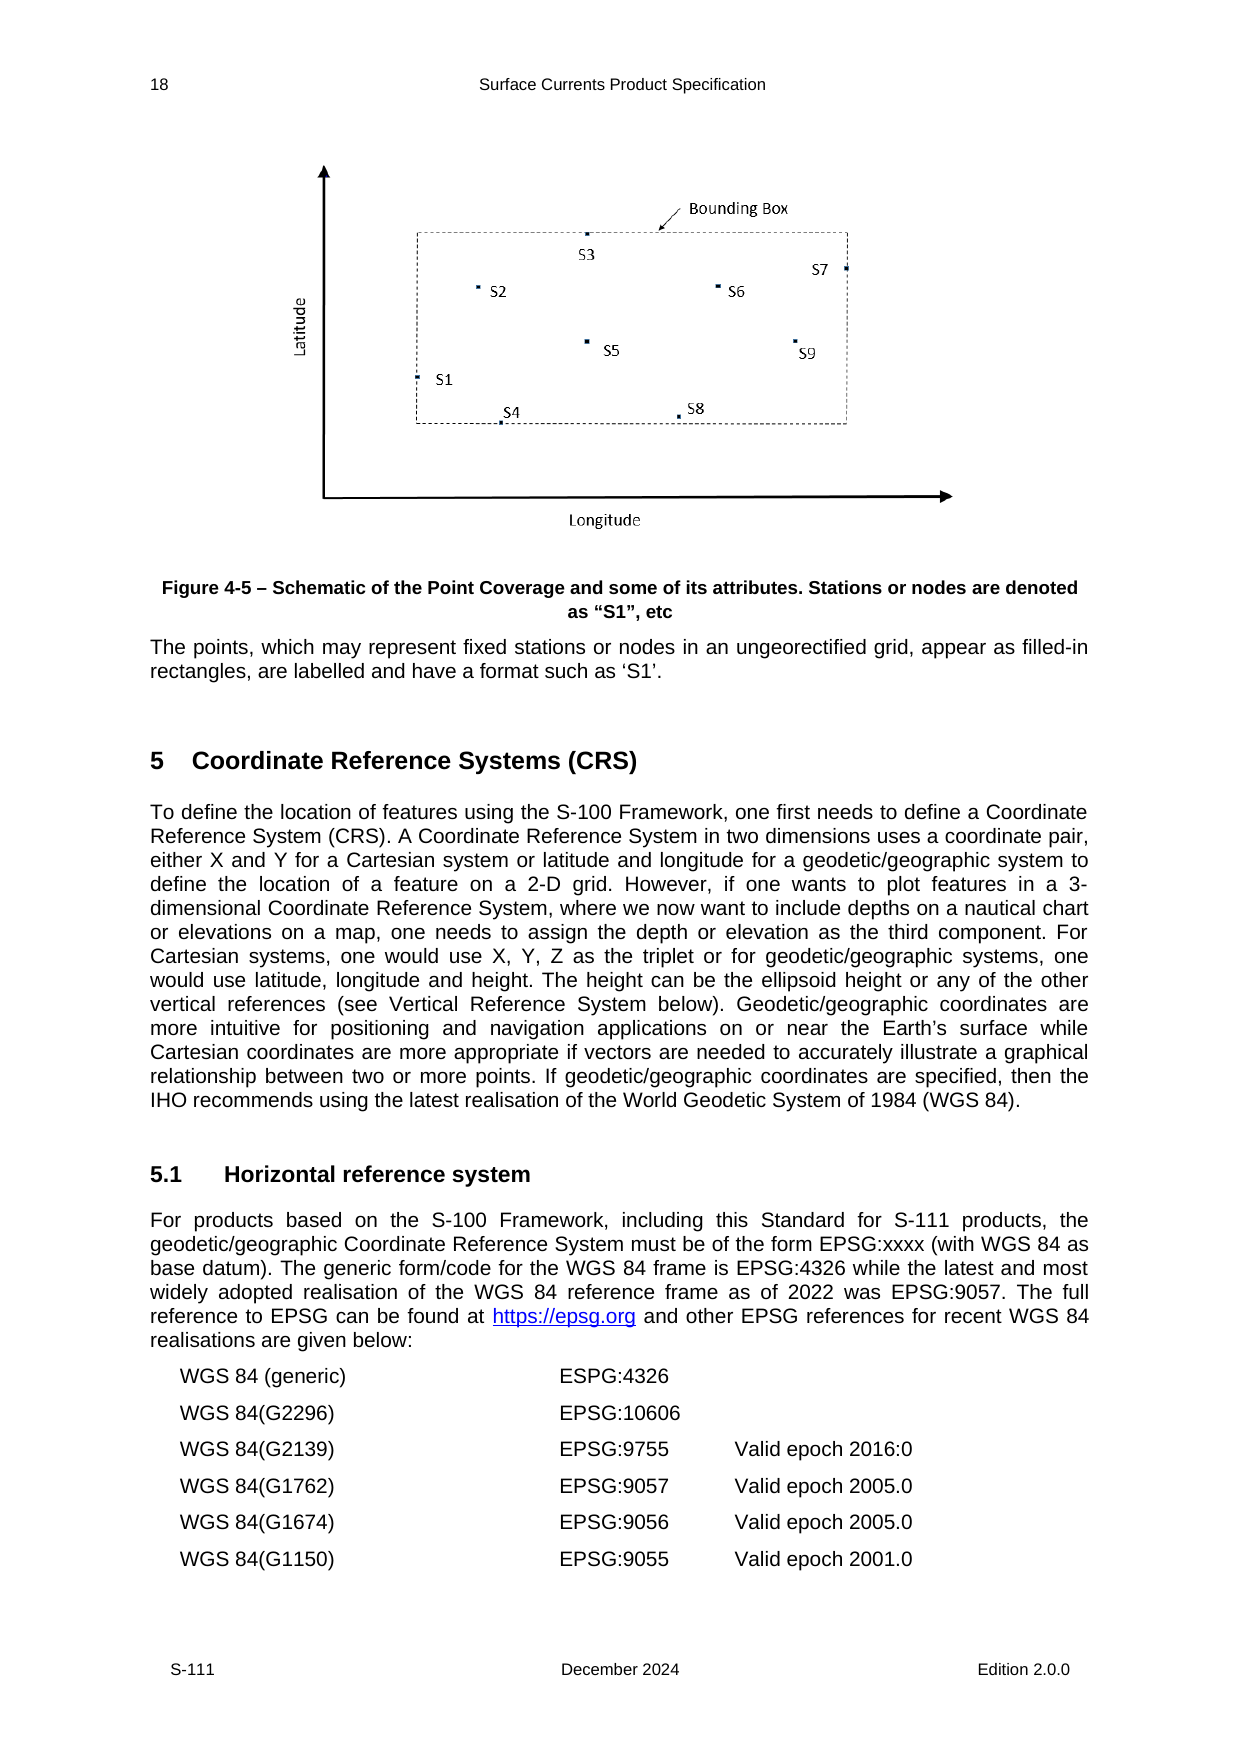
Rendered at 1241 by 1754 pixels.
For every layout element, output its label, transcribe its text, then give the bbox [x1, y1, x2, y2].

text WGS 84(G2139) EPSG:9755 Valid epoch 2016:0 [179, 1437, 1090, 1461]
text WGS 84 (generic) ESPG:4326 [179, 1364, 1090, 1388]
text WGS 84(G1674) EPSG:9056 Valid epoch 2005.0 [179, 1510, 1090, 1534]
subtitle Coordinate Reference Systems (CRS) [150, 747, 1090, 775]
text WGS 84(G2296) EPSG:10606 [179, 1401, 1090, 1424]
text For products based on the S-100 Framework, including this Standard for S-111 products, the geodetic/geographic Coordinate Reference System must be of the form EPSG:xxxx (with WGS 84 as base datum). The generic form/code for the WGS 84 frame is EPSG:4326 while the latest and most widely adopted realisation of the WGS 84 reference frame as of 2022 was EPSG:9057. The full reference to EPSG can be found at https://epsg.org and other EPSG references for recent WGS 84 realisations are given below: [150, 1208, 1090, 1352]
text To define the location of features using the S-100 Framework, one first needs to define a Coordinate Reference System (CRS). A Coordinate Reference System in two dimensions uses a coordinate pair, either X and Y for a Cartesian system or latitude and longitude for a geodetic/geographic system to define the location of a feature on a 2-D grid. However, if one wants to plot features in a 3-dimensional Coordinate Reference System, where we now want to include depths on a nautical chart or elevations on a map, one needs to assign the depth or elevation as the third component. For Cartesian systems, one would use X, Y, Z as the triplet or for geodetic/geographic systems, one would use latitude, longitude and height. The height can be the ellipsoid height or any of the other vertical references (see Vertical Reference System below). Geodetic/geographic coordinates are more intuitive for positioning and navigation applications on or near the Earth’s surface while Cartesian coordinates are more appropriate if vectors are needed to accurately illustrate a graphical relationship between two or more points. If geodetic/geographic coordinates are specified, then the IHO recommends using the latest realisation of the World Geodetic System of 1984 (WGS 84). [150, 800, 1090, 1112]
text The points, which may represent fixed stations or nodes in an ungeorectified grid, appear as filled-in rectangles, are labelled and have a format such as ‘S1’. [150, 634, 1090, 682]
picture [262, 150, 978, 548]
text Figure 4-5 – Schematic of the Point Coverage and some of its attributes. Stations or nodes are denoted as “S1”, etc [150, 574, 1090, 622]
text WGS 84(G1762) EPSG:9057 Valid epoch 2005.0 [179, 1473, 1090, 1497]
text WGS 84(G1150) EPSG:9055 Valid epoch 2001.0 [179, 1546, 1090, 1570]
subtitle Horizontal reference system [150, 1161, 1090, 1187]
